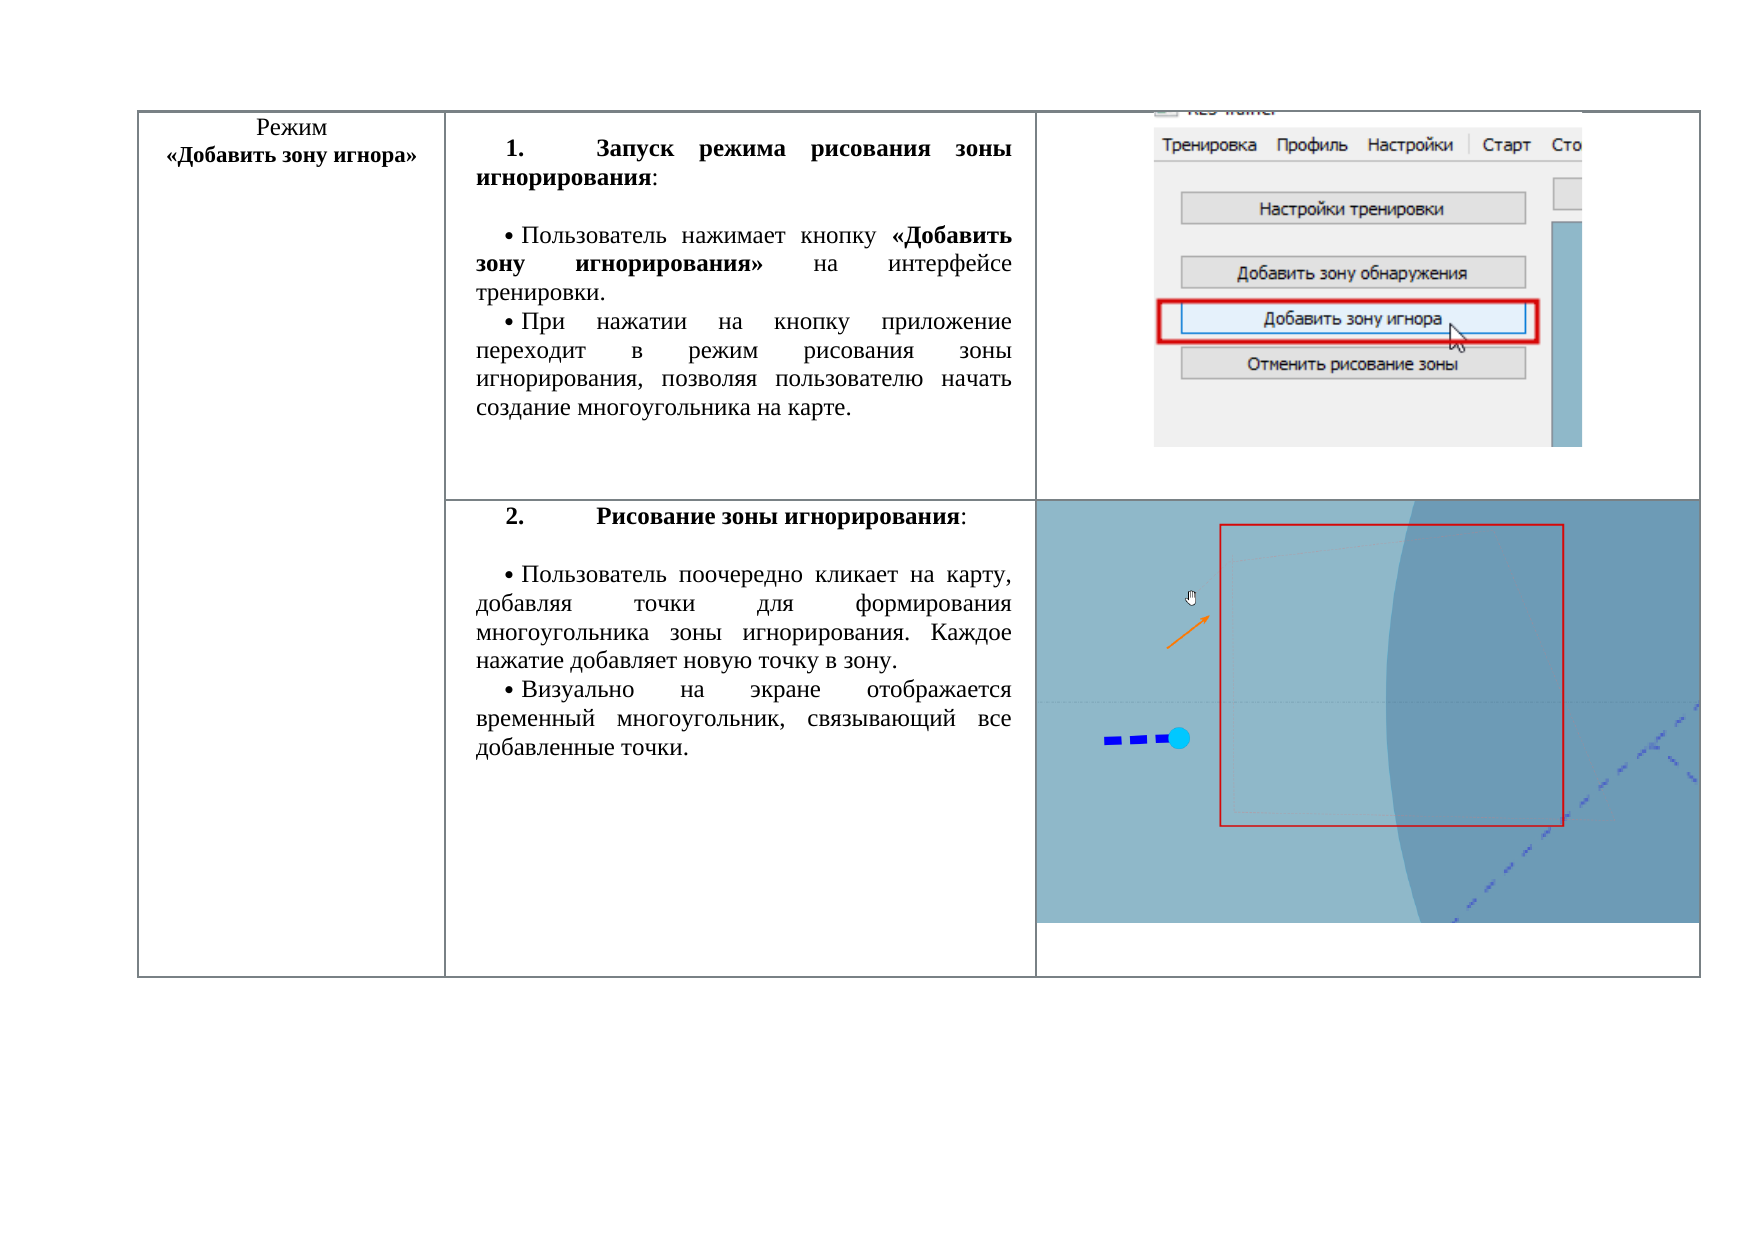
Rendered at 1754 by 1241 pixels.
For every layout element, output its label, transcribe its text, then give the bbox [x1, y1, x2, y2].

table_cell [1037, 113, 1699, 499]
picture [1153, 112, 1583, 447]
table_cell Запуск режима рисования зоны игнорирования: Пользователь нажимает кнопку «Добавить зону игнорирования» на интерфейсе тренировки. При нажатии на кнопку приложение переходит в режим рисования зоны игнорирования, позволяя пользователю начать создание многоугольника на карте. [446, 113, 1035, 499]
table_cell [1037, 923, 1699, 976]
picture [1036, 501, 1700, 923]
table_cell Режим «Добавить зону игнора» [139, 113, 444, 976]
table_cell Рисование зоны игнорирования: Пользователь поочередно кликает на карту, добавляя точки для формирования многоугольника зоны игнорирования. Каждое нажатие добавляет новую точку в зону. Визуально на экране отображается временный многоугольник, связывающий все добавленные точки. [446, 501, 1035, 976]
